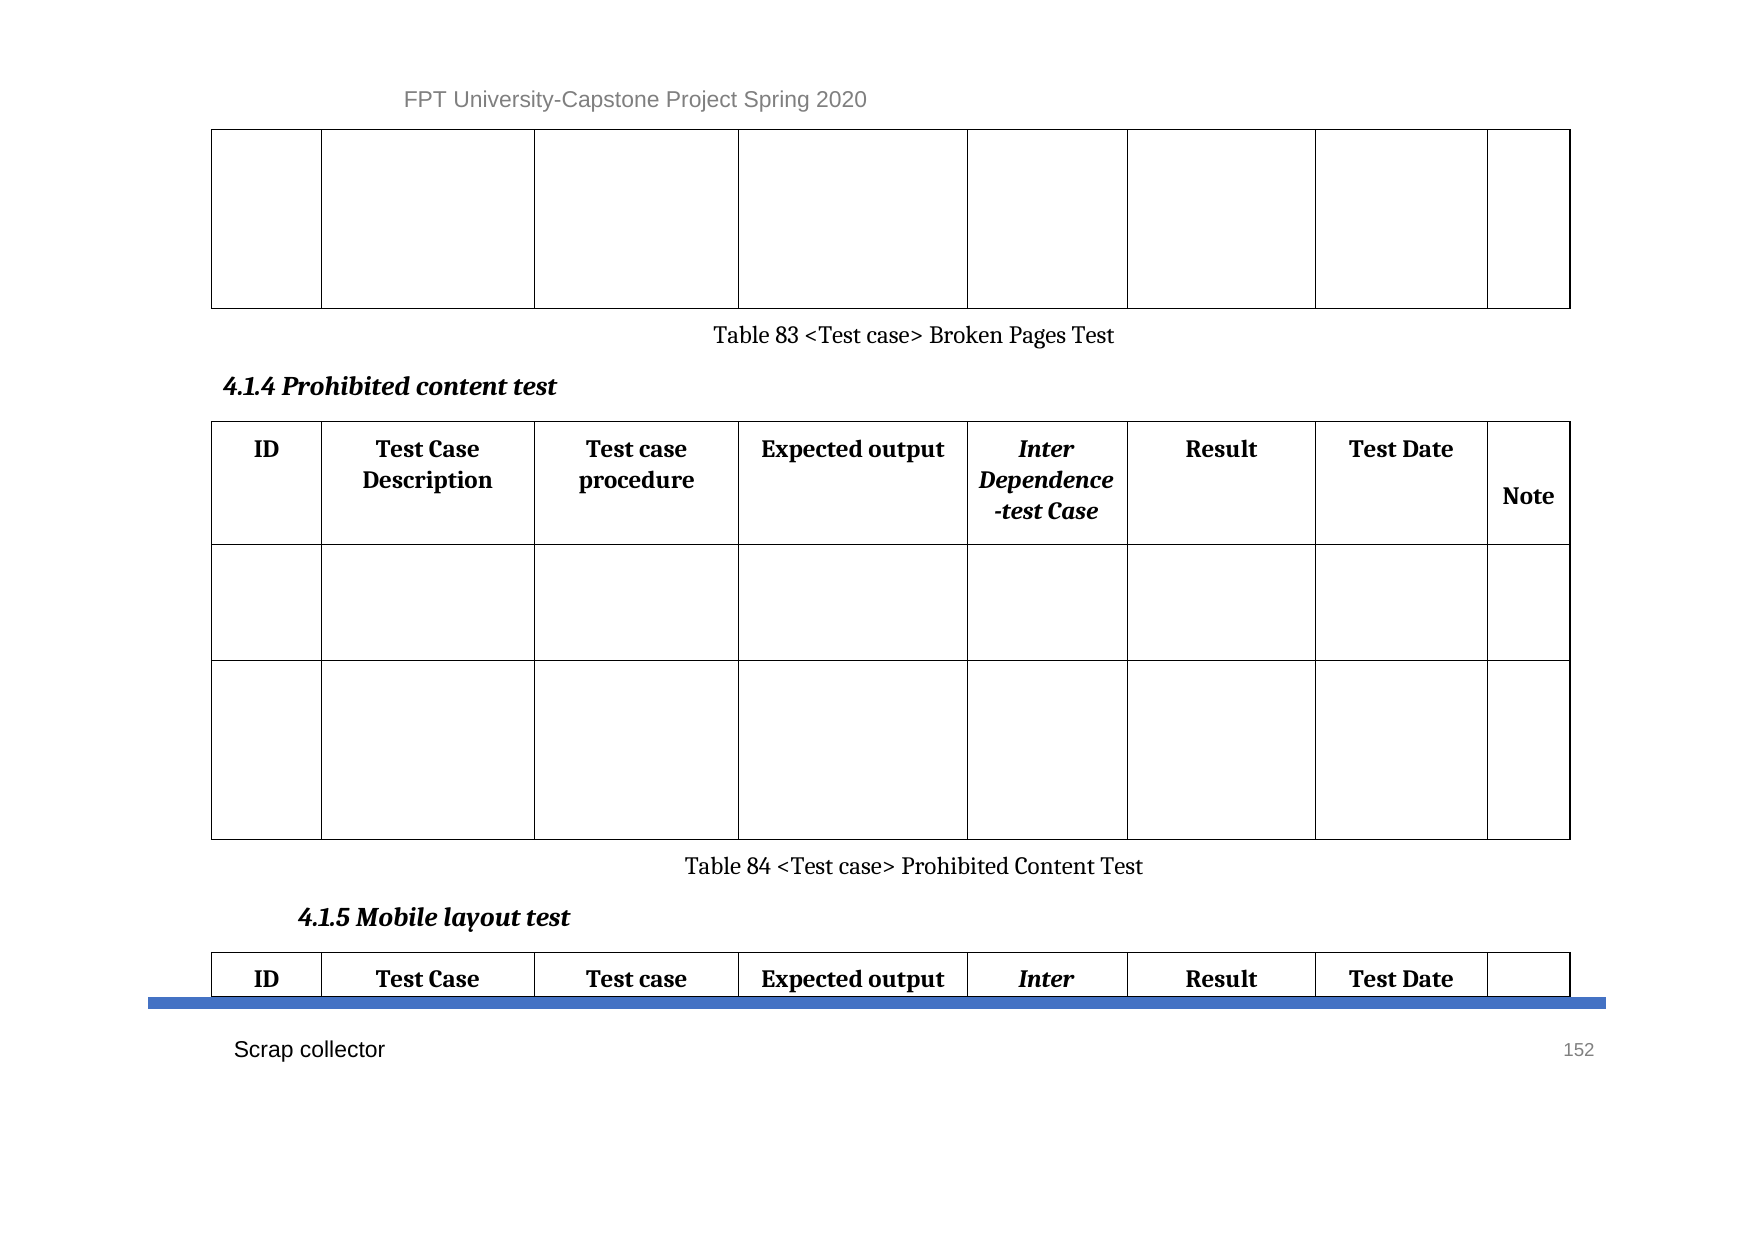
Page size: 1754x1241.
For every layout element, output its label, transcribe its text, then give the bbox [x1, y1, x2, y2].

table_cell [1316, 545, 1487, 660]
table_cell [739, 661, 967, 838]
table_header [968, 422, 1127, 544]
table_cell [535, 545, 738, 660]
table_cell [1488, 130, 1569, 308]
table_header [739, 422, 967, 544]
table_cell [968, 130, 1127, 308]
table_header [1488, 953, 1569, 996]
text 4.1.4 Prohibited content test [185, 371, 1606, 402]
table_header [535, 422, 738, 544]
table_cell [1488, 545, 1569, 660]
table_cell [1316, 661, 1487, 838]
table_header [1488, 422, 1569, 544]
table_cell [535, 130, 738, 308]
text 4.1.5 Mobile layout test [185, 902, 1606, 933]
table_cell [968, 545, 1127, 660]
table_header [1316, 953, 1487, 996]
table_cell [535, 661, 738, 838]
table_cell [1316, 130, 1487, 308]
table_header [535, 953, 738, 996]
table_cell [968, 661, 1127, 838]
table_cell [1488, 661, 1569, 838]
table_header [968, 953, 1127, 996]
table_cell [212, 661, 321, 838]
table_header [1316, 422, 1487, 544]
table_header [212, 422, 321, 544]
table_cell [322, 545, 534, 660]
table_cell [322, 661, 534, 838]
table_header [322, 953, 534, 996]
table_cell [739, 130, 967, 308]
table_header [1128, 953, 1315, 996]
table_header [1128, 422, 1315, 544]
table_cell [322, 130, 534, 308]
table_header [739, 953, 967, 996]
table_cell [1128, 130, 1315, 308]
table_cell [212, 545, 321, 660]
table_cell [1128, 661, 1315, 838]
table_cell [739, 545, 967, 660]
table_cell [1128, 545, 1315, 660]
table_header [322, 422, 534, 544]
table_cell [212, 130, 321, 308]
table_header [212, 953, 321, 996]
